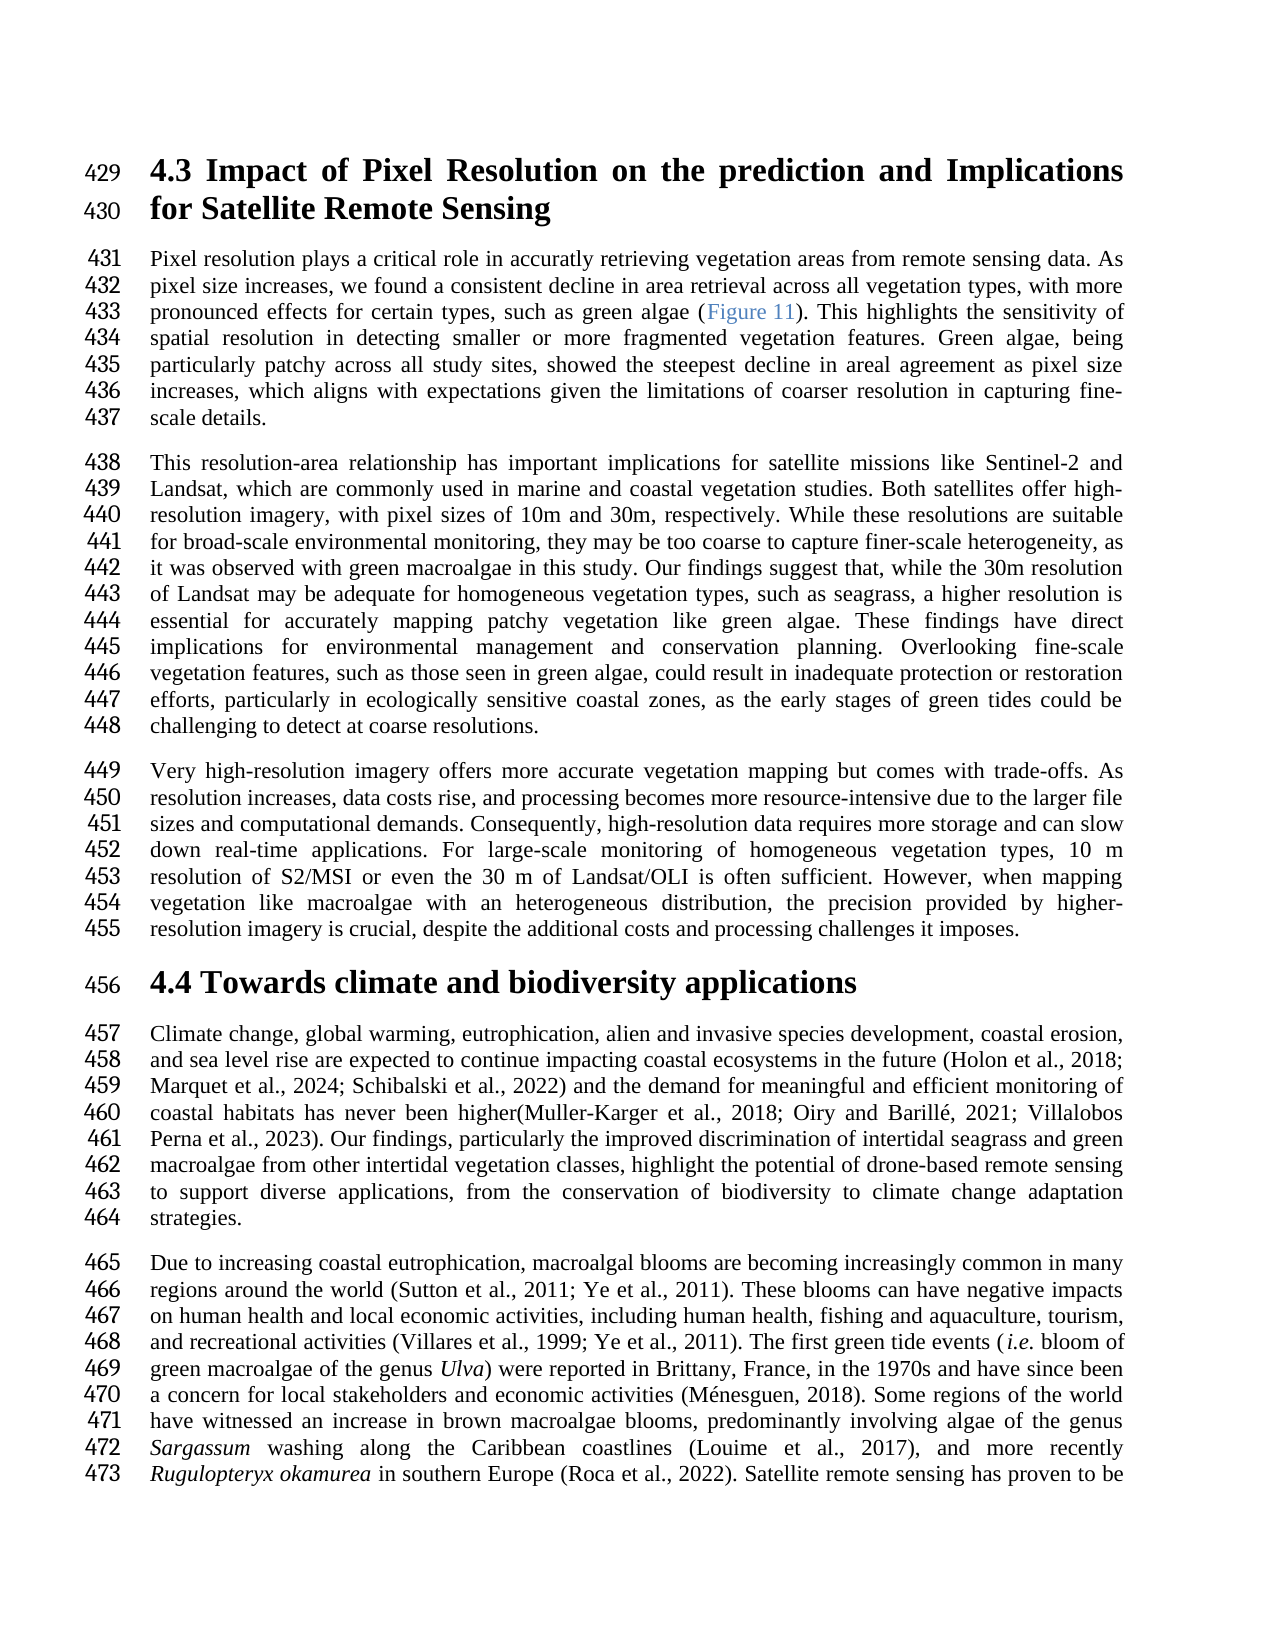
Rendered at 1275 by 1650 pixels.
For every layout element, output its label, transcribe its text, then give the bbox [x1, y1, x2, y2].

subtitle 4.3 Impact of Pixel Resolution on the prediction and Implications for Satellite Remote Sensing [150, 150, 1125, 227]
subtitle 4.4 Towards climate and biodiversity applications [150, 963, 1125, 1001]
text Very high-resolution imagery offers more accurate vegetation mapping but comes with trade-offs. As resolution increases, data costs rise, and processing becomes more resource-intensive due to the larger file sizes and computational demands. Consequently, high-resolution data requires more storage and can slow down real-time applications. For large-scale monitoring of homogeneous vegetation types, 10 m resolution of S2/MSI or even the 30 m of Landsat/OLI is often sufficient. However, when mapping vegetation like macroalgae with an heterogeneous distribution, the precision provided by higher-resolution imagery is crucial, despite the additional costs and processing challenges it imposes. [150, 757, 1125, 942]
text Climate change, global warming, eutrophication, alien and invasive species development, coastal erosion, and sea level rise are expected to continue impacting coastal ecosystems in the future (Holon et al., 2018; Marquet et al., 2024; Schibalski et al., 2022) and the demand for meaningful and efficient monitoring of coastal habitats has never been higher(Muller-Karger et al., 2018; Oiry and Barillé, 2021; Villalobos Perna et al., 2023). Our findings, particularly the improved discrimination of intertidal seagrass and green macroalgae from other intertidal vegetation classes, highlight the potential of drone-based remote sensing to support diverse applications, from the conservation of biodiversity to climate change adaptation strategies. [150, 1020, 1125, 1231]
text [150, 1249, 1125, 1486]
text This resolution-area relationship has important implications for satellite missions like Sentinel-2 and Landsat, which are commonly used in marine and coastal vegetation studies. Both satellites offer high-resolution imagery, with pixel sizes of 10m and 30m, respectively. While these resolutions are suitable for broad-scale environmental monitoring, they may be too coarse to capture finer-scale heterogeneity, as it was observed with green macroalgae in this study. Our findings suggest that, while the 30m resolution of Landsat may be adequate for homogeneous vegetation types, such as seagrass, a higher resolution is essential for accurately mapping patchy vegetation like green algae. These findings have direct implications for environmental management and conservation planning. Overlooking fine-scale vegetation features, such as those seen in green algae, could result in inadequate protection or restoration efforts, particularly in ecologically sensitive coastal zones, as the early stages of green tides could be challenging to detect at coarse resolutions. [150, 449, 1125, 738]
text Pixel resolution plays a critical role in accuratly retrieving vegetation areas from remote sensing data. As pixel size increases, we found a consistent decline in area retrieval across all vegetation types, with more pronounced effects for certain types, such as green algae (Figure 11). This highlights the sensitivity of spatial resolution in detecting smaller or more fragmented vegetation features. Green algae, being particularly patchy across all study sites, showed the steepest decline in areal agreement as pixel size increases, which aligns with expectations given the limitations of coarser resolution in capturing fine-scale details. [150, 245, 1125, 430]
